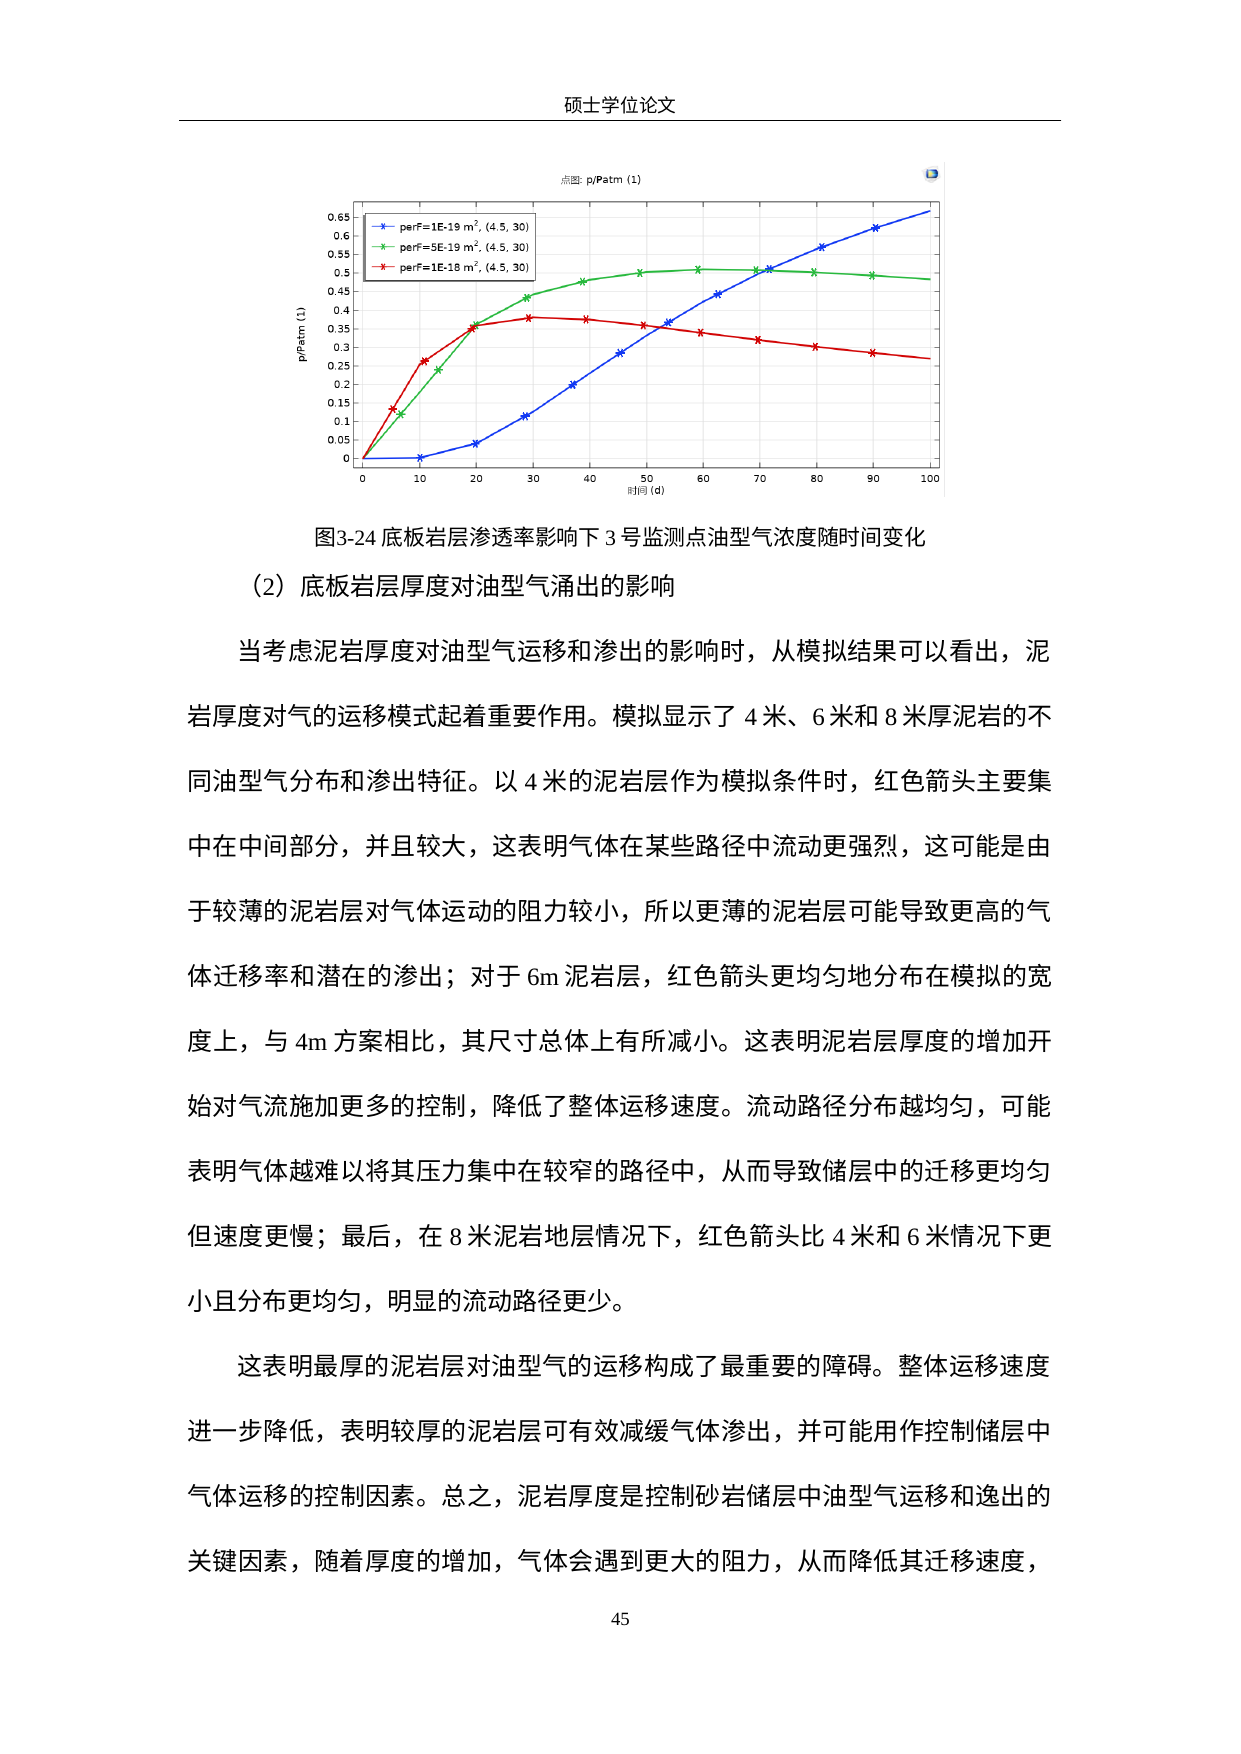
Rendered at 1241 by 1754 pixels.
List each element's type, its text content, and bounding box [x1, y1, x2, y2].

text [187, 1332, 1053, 1592]
text （2）底板岩层厚度对油型气涌出的影响 [187, 552, 1053, 617]
text 当考虑泥岩厚度对油型气运移和渗出的影响时，从模拟结果可以看出，泥岩厚度对气的运移模式起着重要作用。模拟显示了4米、6米和8米厚泥岩的不同油型气分布和渗出特征。以4米的泥岩层作为模拟条件时，红色箭头主要集中在中间部分，并且较大，这表明气体在某些路径中流动更强烈，这可能是由于较薄的泥岩层对气体运动的阻力较小，所以更薄的泥岩层可能导致更高的气体迁移率和潜在的渗出；对于6m泥岩层，红色箭头更均匀地分布在模拟的宽度上，与4m方案相比，其尺寸总体上有所减小。这表明泥岩层厚度的增加开始对气流施加更多的控制，降低了整体运移速度。流动路径分布越均匀，可能表明气体越难以将其压力集中在较窄的路径中，从而导致储层中的迁移更均匀但速度更慢；最后，在8米泥岩地层情况下，红色箭头比4米和6米情况下更小且分布更均匀，明显的流动路径更少。 [187, 617, 1053, 1332]
picture [295, 162, 945, 497]
